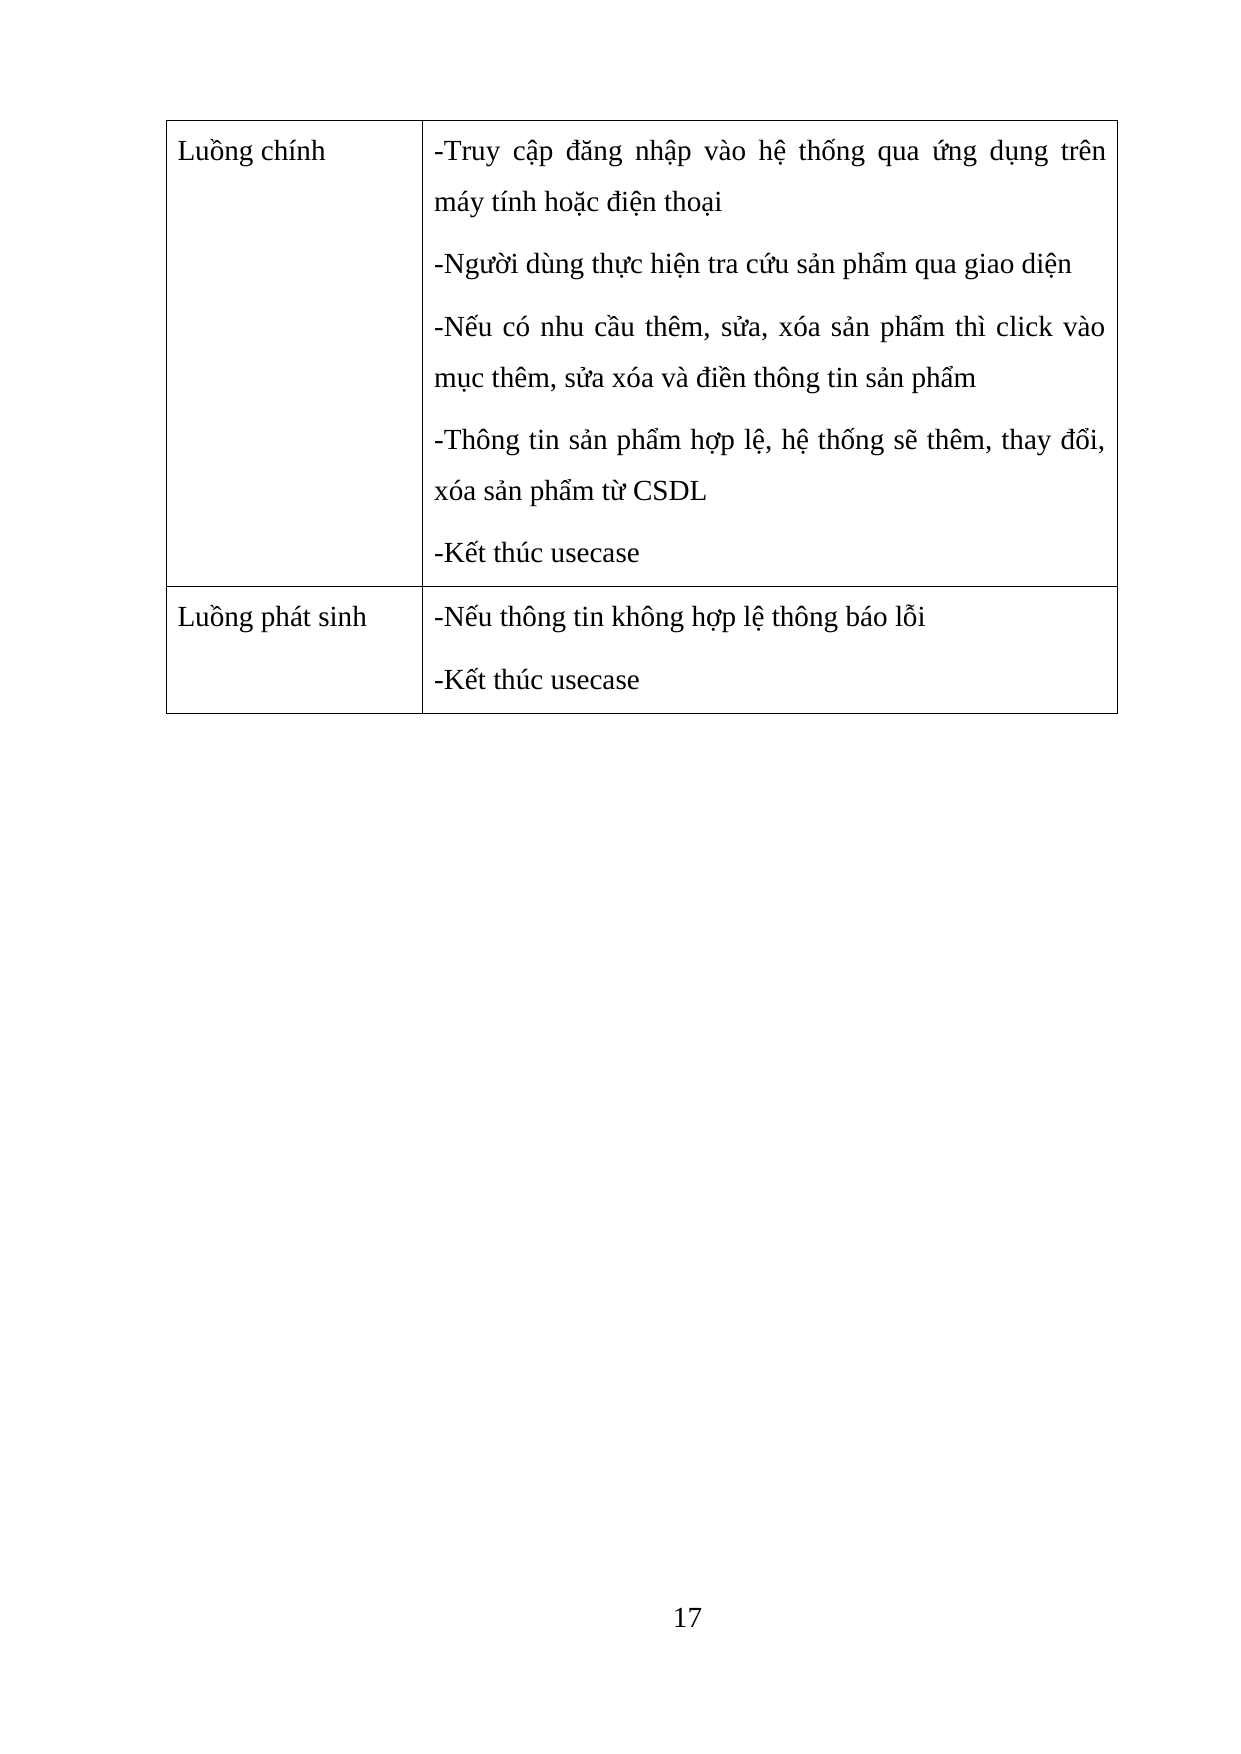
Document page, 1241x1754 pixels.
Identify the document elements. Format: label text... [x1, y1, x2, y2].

table_cell Luồng phát sinh [167, 587, 422, 712]
table_cell -Truy cập đăng nhập vào hệ thống qua ứng dụng trên máy tính hoặc điện thoại -Người dùng thực hiện tra cứu sản phẩm qua giao diện -Nếu có nhu cầu thêm, sửa, xóa sản phẩm thì click vào mục thêm, sửa xóa và điền thông tin sản phẩm -Thông tin sản phẩm hợp lệ, hệ thống sẽ thêm, thay đổi, xóa sản phẩm từ CSDL -Kết thúc usecase [423, 121, 1117, 586]
table_cell Luồng chính [167, 121, 422, 586]
table_cell -Nếu thông tin không hợp lệ thông báo lỗi -Kết thúc usecase [423, 587, 1117, 712]
